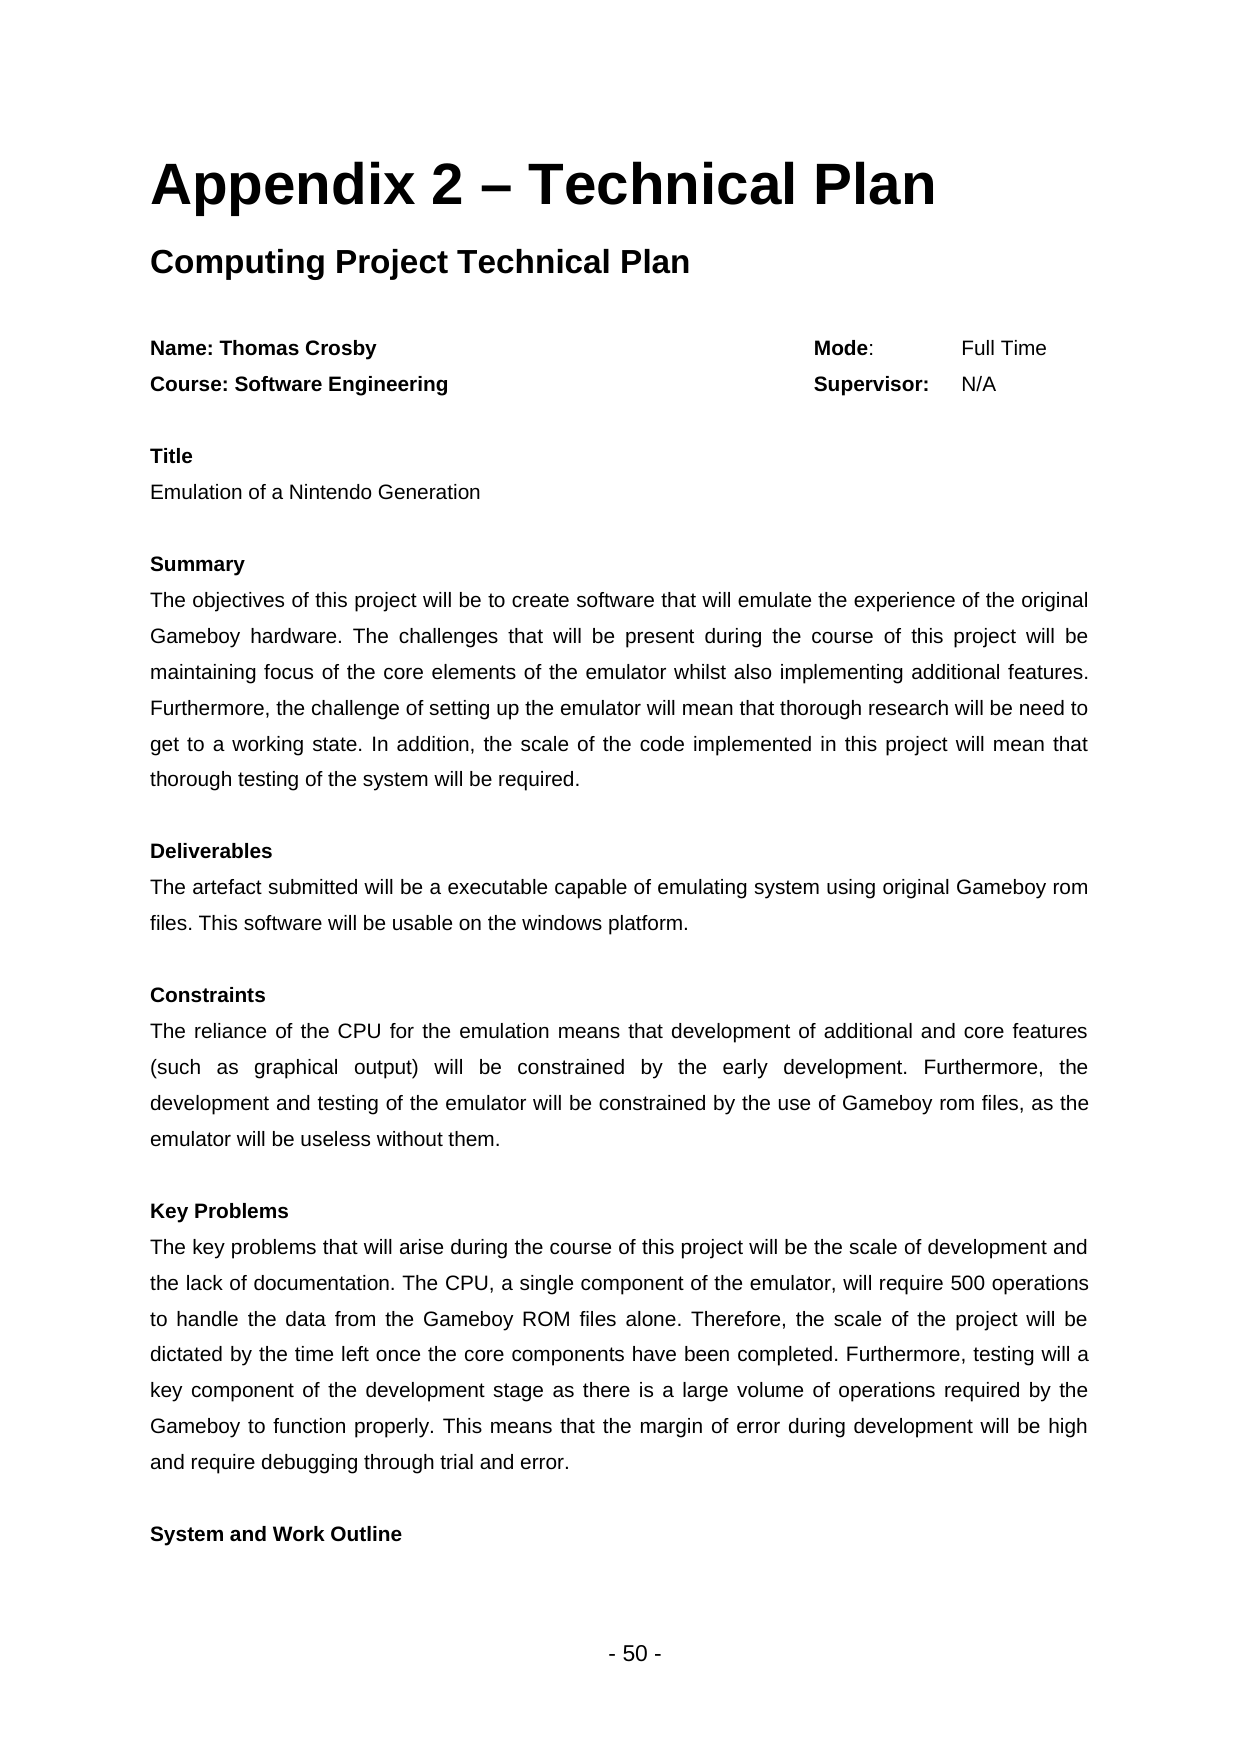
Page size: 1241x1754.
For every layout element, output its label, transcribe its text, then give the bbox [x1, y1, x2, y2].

text The artefact submitted will be a executable capable of emulating system using original Gameboy rom files. This software will be usable on the windows platform. [150, 875, 1090, 935]
text Computing Project Technical Plan [150, 242, 1090, 281]
text Constraints [150, 983, 1090, 1007]
text The key problems that will arise during the course of this project will be the scale of development and the lack of documentation. The CPU, a single component of the emulator, will require 500 operations to handle the data from the Gameboy ROM files alone. Therefore, the scale of the project will be dictated by the time left once the core components have been completed. Furthermore, testing will a key component of the development stage as there is a large volume of operations required by the Gameboy to function properly. This means that the margin of error during development will be high and require debugging through trial and error. [150, 1234, 1090, 1474]
text Course: Software Engineering Supervisor: N/A [150, 372, 1090, 396]
text Title [150, 444, 1090, 468]
text Emulation of a Nintendo Generation [150, 480, 1090, 504]
text Deliverables [150, 839, 1090, 863]
subtitle Appendix 2 – Technical Plan [150, 150, 1090, 217]
text System and Work Outline [150, 1522, 1090, 1546]
text The objectives of this project will be to create software that will emulate the experience of the original Gameboy hardware. The challenges that will be present during the course of this project will be maintaining focus of the core elements of the emulator whilst also implementing additional features. Furthermore, the challenge of setting up the emulator will mean that thorough research will be need to get to a working state. In addition, the scale of the code implemented in this project will mean that thorough testing of the system will be required. [150, 588, 1090, 791]
text Summary [150, 552, 1090, 576]
text Key Problems [150, 1198, 1090, 1222]
text The reliance of the CPU for the emulation means that development of additional and core features (such as graphical output) will be constrained by the early development. Furthermore, the development and testing of the emulator will be constrained by the use of Gameboy rom files, as the emulator will be useless without them. [150, 1019, 1090, 1151]
text Name: Thomas Crosby Mode: Full Time [150, 336, 1090, 360]
